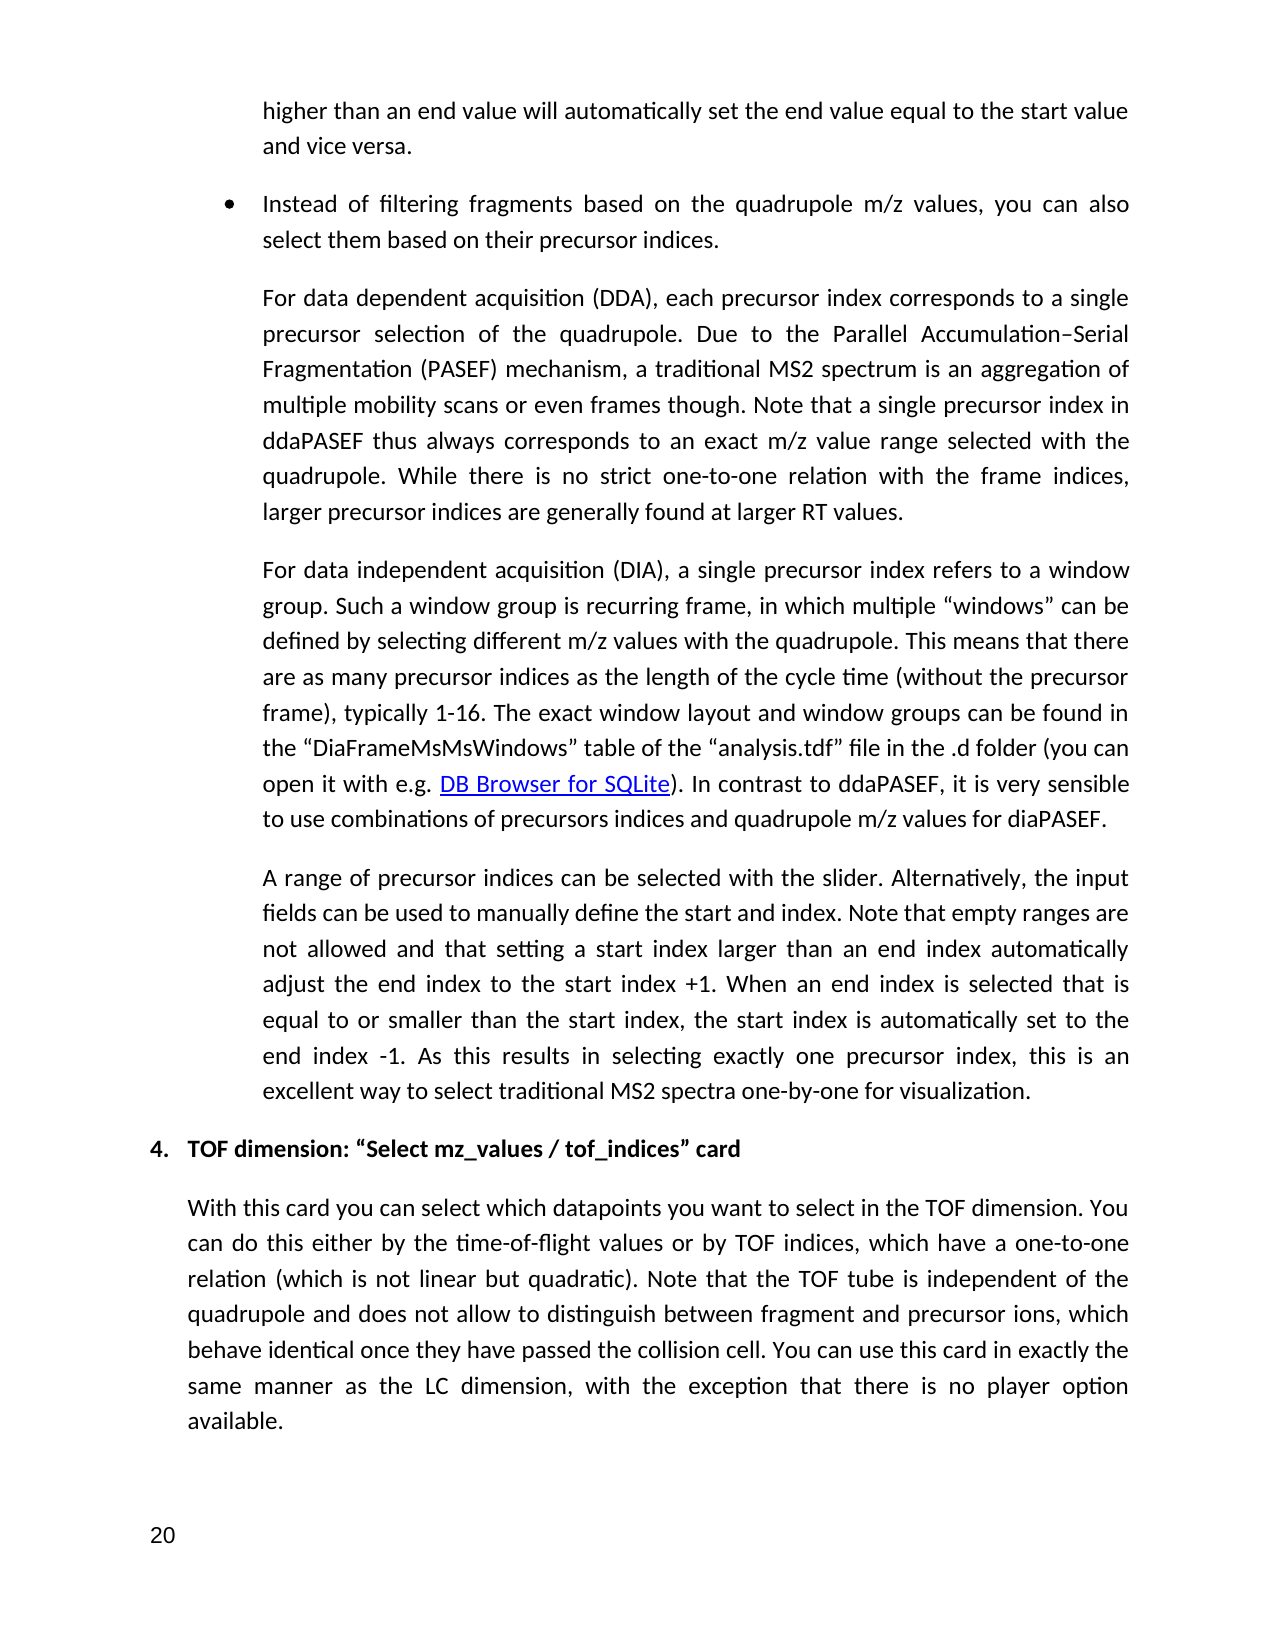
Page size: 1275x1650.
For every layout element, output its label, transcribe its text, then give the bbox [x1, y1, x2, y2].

list For data dependent acquisition (DDA), each precursor index corresponds to a single precursor selection of the quadrupole. Due to the Parallel Accumulation–Serial Fragmentation (PASEF) mechanism, a traditional MS2 spectrum is an aggregation of multiple mobility scans or even frames though. Note that a single precursor index in ddaPASEF thus always corresponds to an exact m/z value range selected with the quadrupole. While there is no strict one-to-one relation with the frame indices, larger precursor indices are generally found at larger RT values. [262, 282, 1131, 527]
list TOF dimension: “Select mz_values / tof_indices” card [150, 1133, 1131, 1164]
list A range of precursor indices can be selected with the slider. Alternatively, the input fields can be used to manually define the start and index. Note that empty ranges are not allowed and that setting a start index larger than an end index automatically adjust the end index to the start index +1. When an end index is selected that is equal to or smaller than the start index, the start index is automatically set to the end index -1. As this results in selecting exactly one precursor index, this is an excellent way to select traditional MS2 spectra one-by-one for visualization. [262, 862, 1131, 1106]
list Instead of filtering fragments based on the quadrupole m/z values, you can also select them based on their precursor indices. [225, 188, 1131, 255]
text For data independent acquisition (DIA), a single precursor index refers to a window group. Such a window group is recurring frame, in which multiple “windows” can be defined by selecting different m/z values with the quadrupole. This means that there are as many precursor indices as the length of the cycle time (without the precursor frame), typically 1-16. The exact window layout and window groups can be found in the “DiaFrameMsMsWindows” table of the “analysis.tdf” file in the .d folder (you can open it with e.g. DB Browser for SQLite). In contrast to ddaPASEF, it is very sensible to use combinations of precursors indices and quadrupole m/z values for diaPASEF. [262, 554, 1131, 834]
list With this card you can select which datapoints you want to select in the TOF dimension. You can do this either by the time-of-flight values or by TOF indices, which have a one-to-one relation (which is not linear but quadratic). Note that the TOF tube is independent of the quadrupole and does not allow to distinguish between fragment and precursor ions, which behave identical once they have passed the collision cell. You can use this card in exactly the same manner as the LC dimension, with the exception that there is no player option available. [187, 1192, 1131, 1436]
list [262, 95, 1131, 161]
